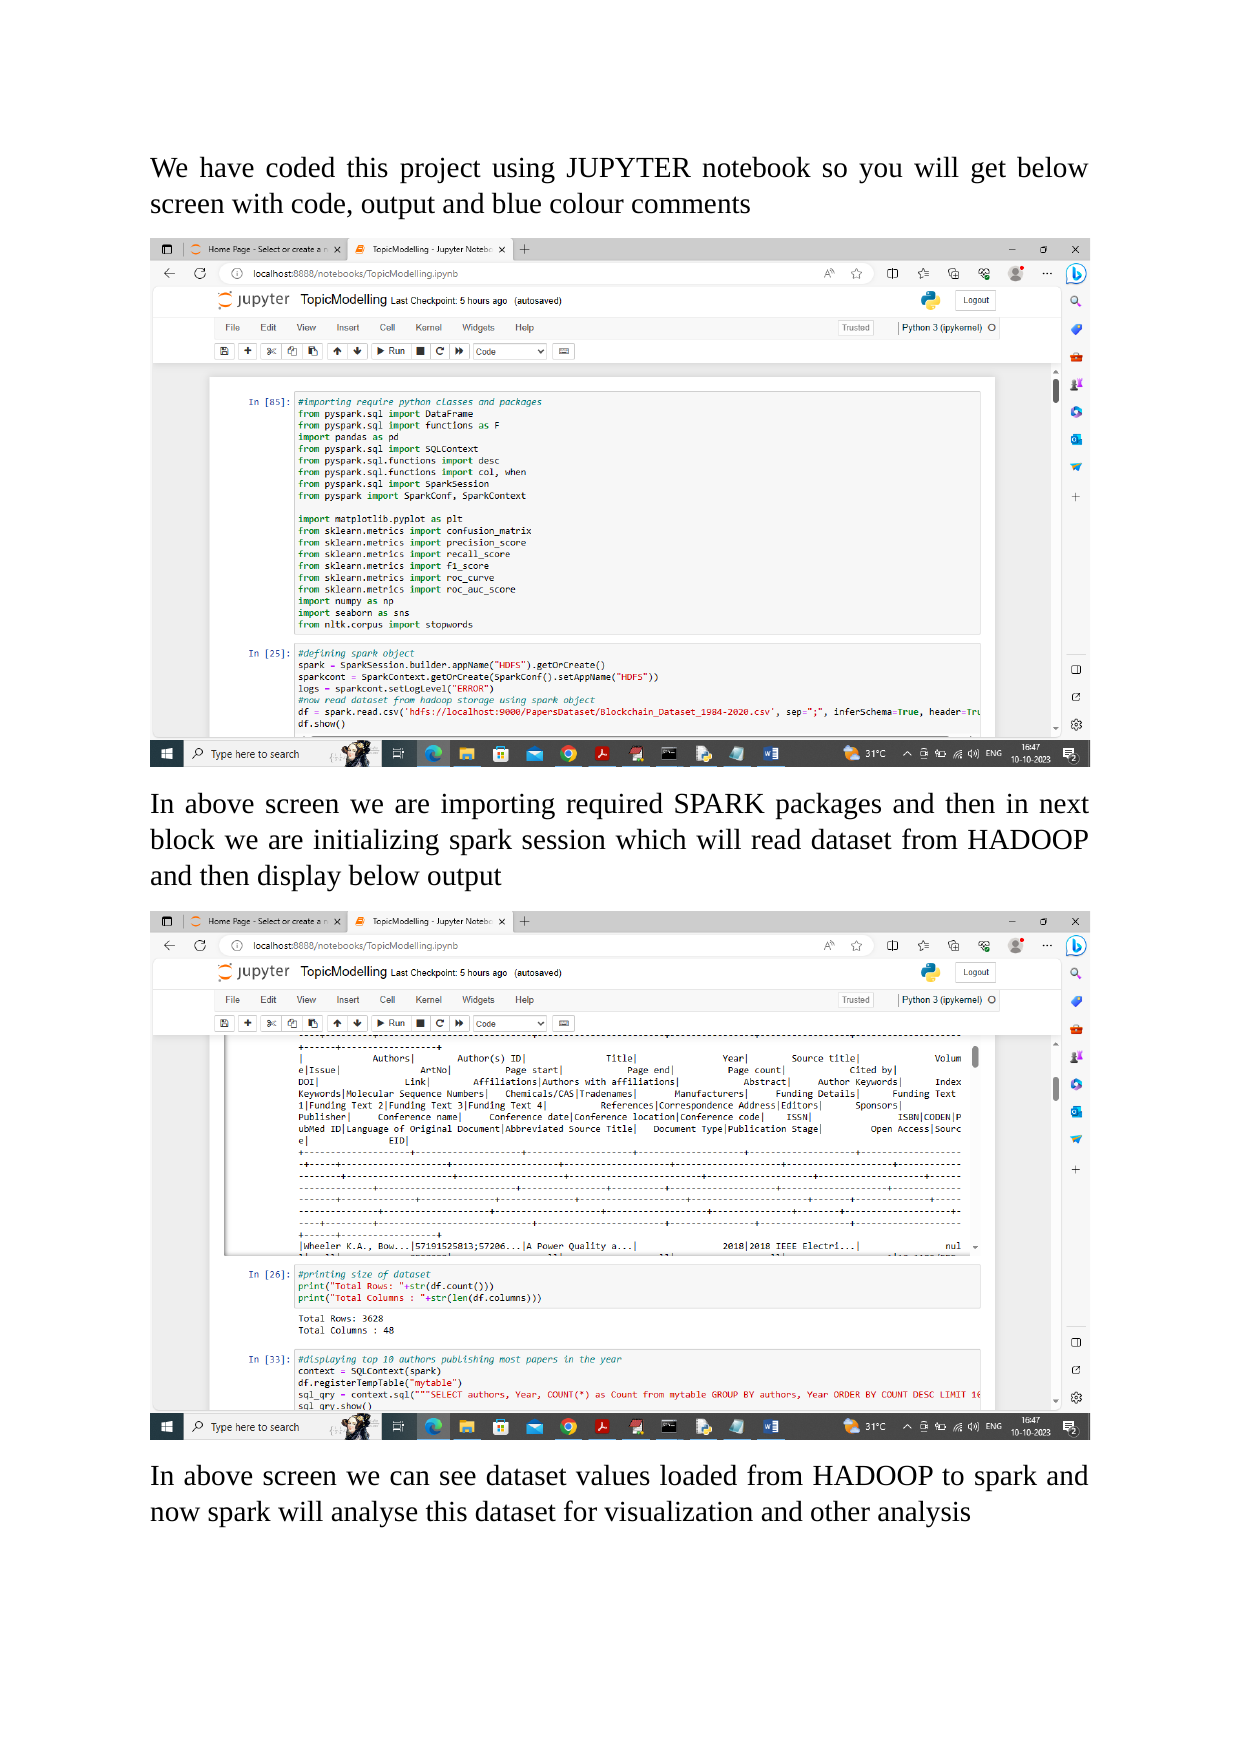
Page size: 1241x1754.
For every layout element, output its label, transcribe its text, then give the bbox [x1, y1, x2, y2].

text In above screen we are importing required SPARK packages and then in next block we are initializing spark session which will read dataset from HADOOP and then display below output [150, 786, 1090, 892]
text In above screen we can see dataset values loaded from HADOOP to spark and now spark will analyse this dataset for visualization and other analysis [150, 1458, 1090, 1528]
picture [150, 238, 1091, 767]
text We have coded this project using JUPYTER notebook so you will get below screen with code, output and blue colour comments [150, 150, 1090, 220]
picture [150, 911, 1091, 1440]
